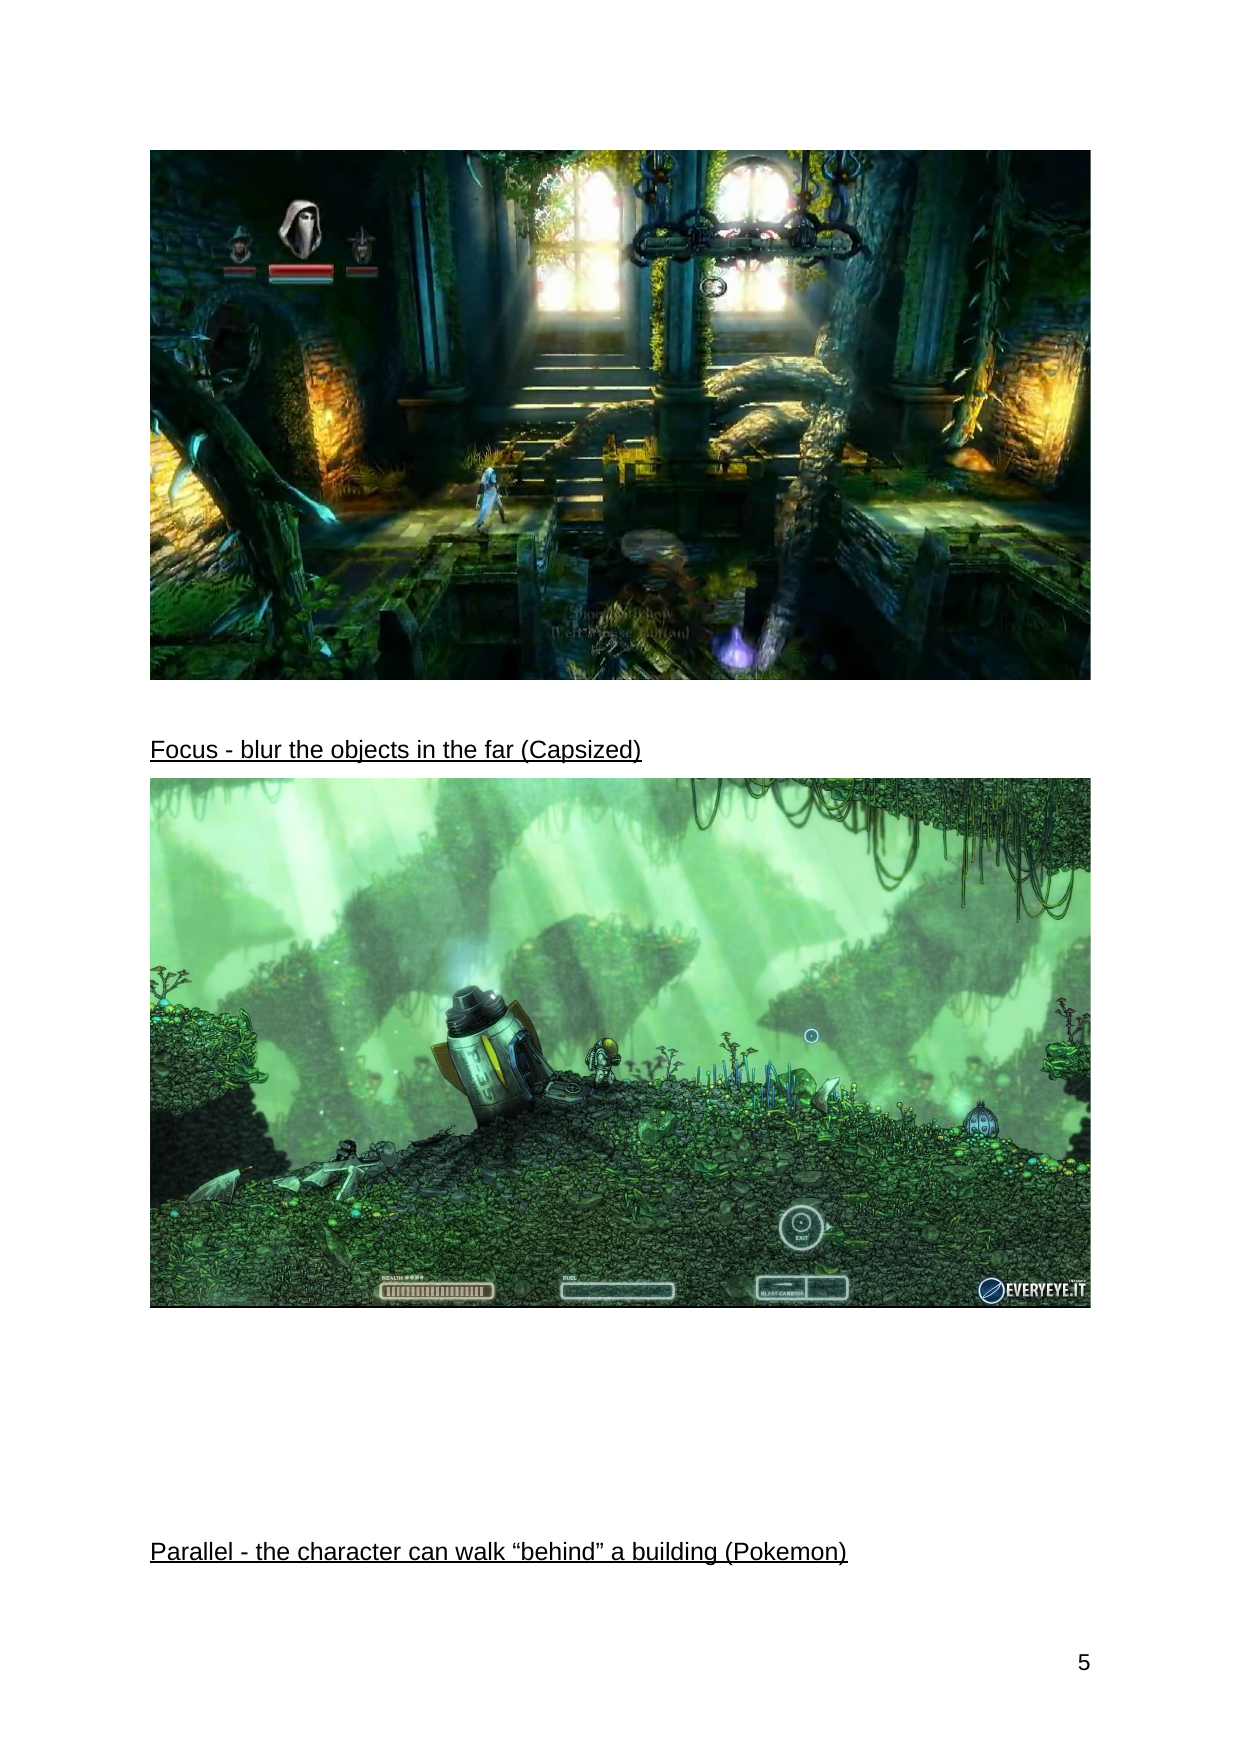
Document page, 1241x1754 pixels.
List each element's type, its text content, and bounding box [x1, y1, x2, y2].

picture [150, 150, 1091, 680]
text Focus - blur the objects in the far (Capsized) [150, 735, 1090, 764]
picture [150, 778, 1091, 1308]
text Parallel - the character can walk “behind” a building (Pokemon) [150, 1536, 1090, 1565]
